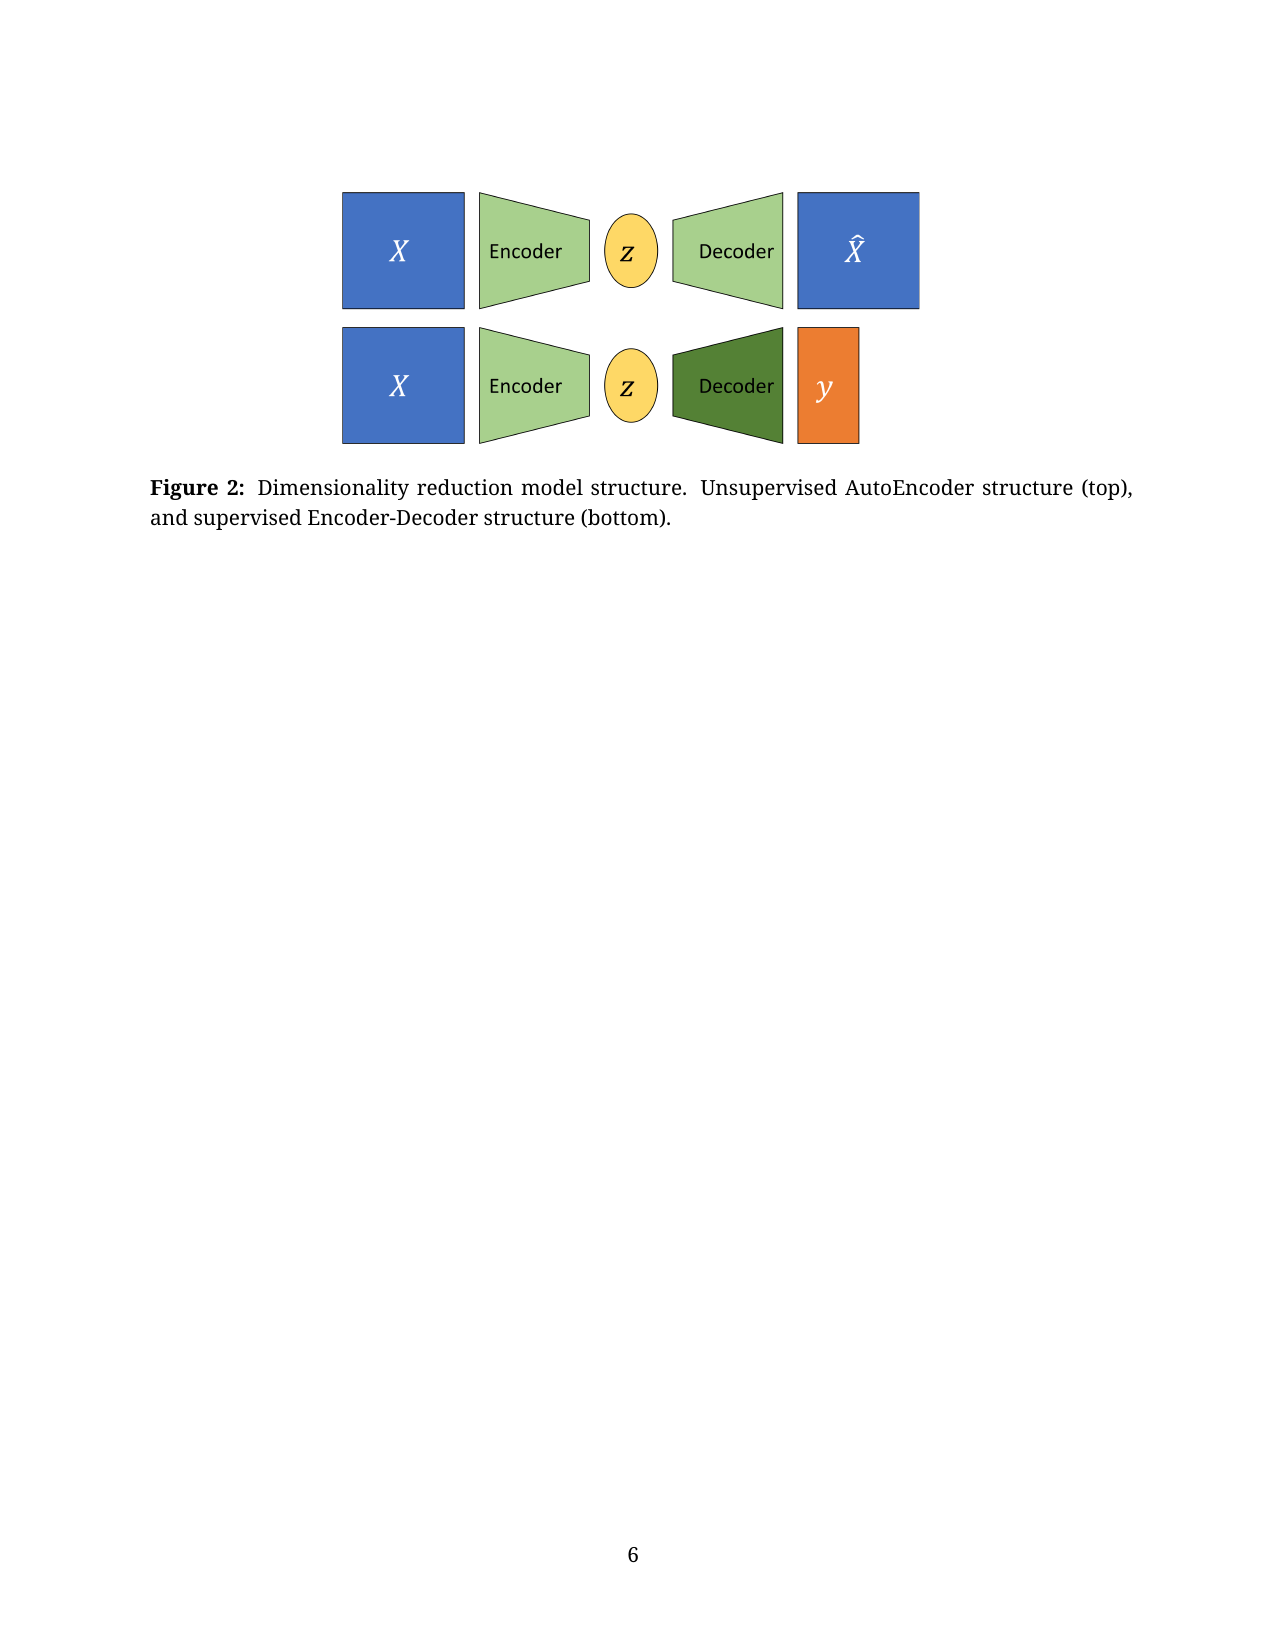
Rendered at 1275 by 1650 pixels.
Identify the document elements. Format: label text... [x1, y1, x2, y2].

text Figure 2: Dimensionality reduction model structure. Unsupervised AutoEncoder structure (top), and supervised Encoder-Decoder structure (bottom). [150, 473, 1142, 531]
picture [342, 192, 920, 444]
